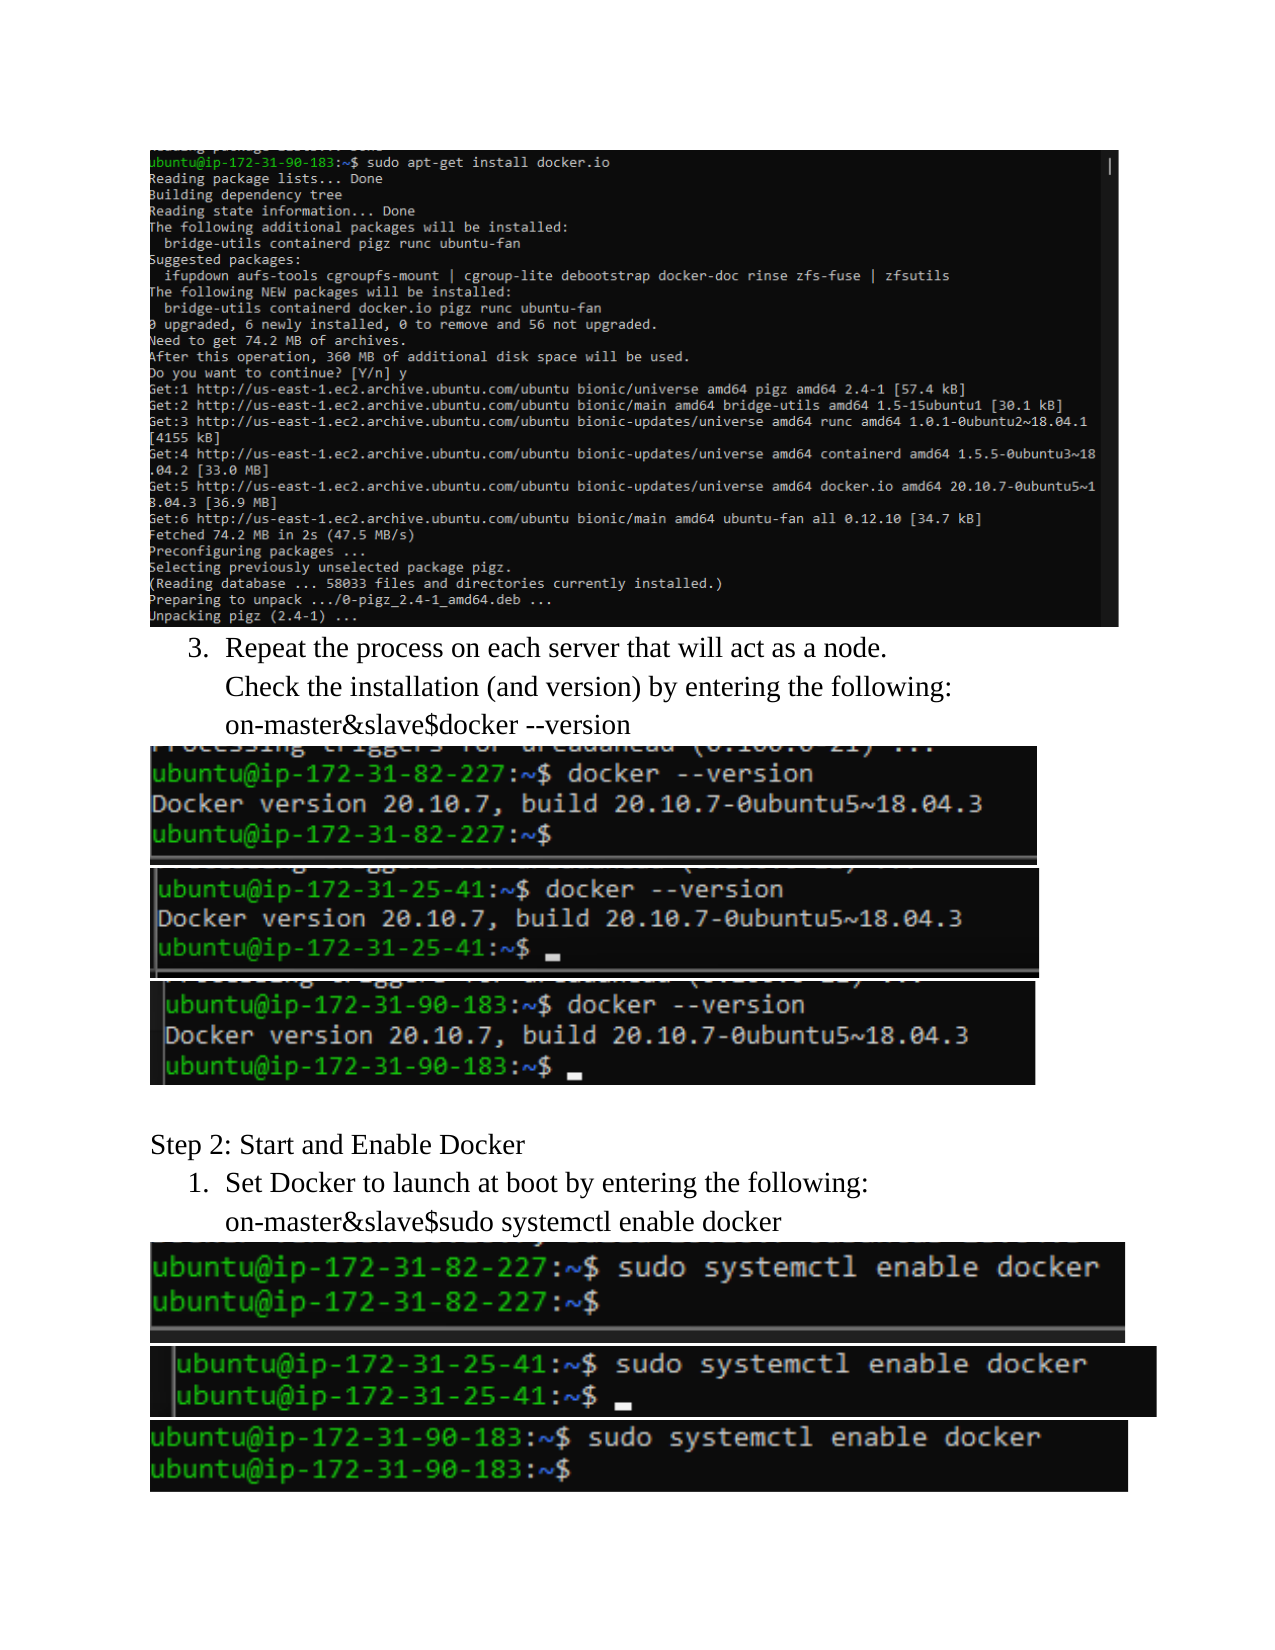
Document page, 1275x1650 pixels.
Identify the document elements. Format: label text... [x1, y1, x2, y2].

picture [150, 981, 1036, 1085]
text on-master&slave$docker --version [225, 707, 1125, 741]
picture [150, 868, 1040, 978]
text on-master&slave$sudo systemctl enable docker [150, 1204, 1125, 1238]
list Repeat the process on each server that will act as a node. [187, 630, 1125, 664]
list Set Docker to launch at boot by entering the following: [187, 1166, 1125, 1199]
text Step 2: Start and Enable Docker [150, 1127, 1125, 1161]
text Check the installation (and version) by entering the following: [150, 669, 1125, 702]
picture [150, 150, 1119, 627]
picture [150, 1420, 1129, 1492]
picture [150, 1346, 1157, 1417]
picture [150, 1242, 1125, 1343]
picture [150, 746, 1037, 865]
